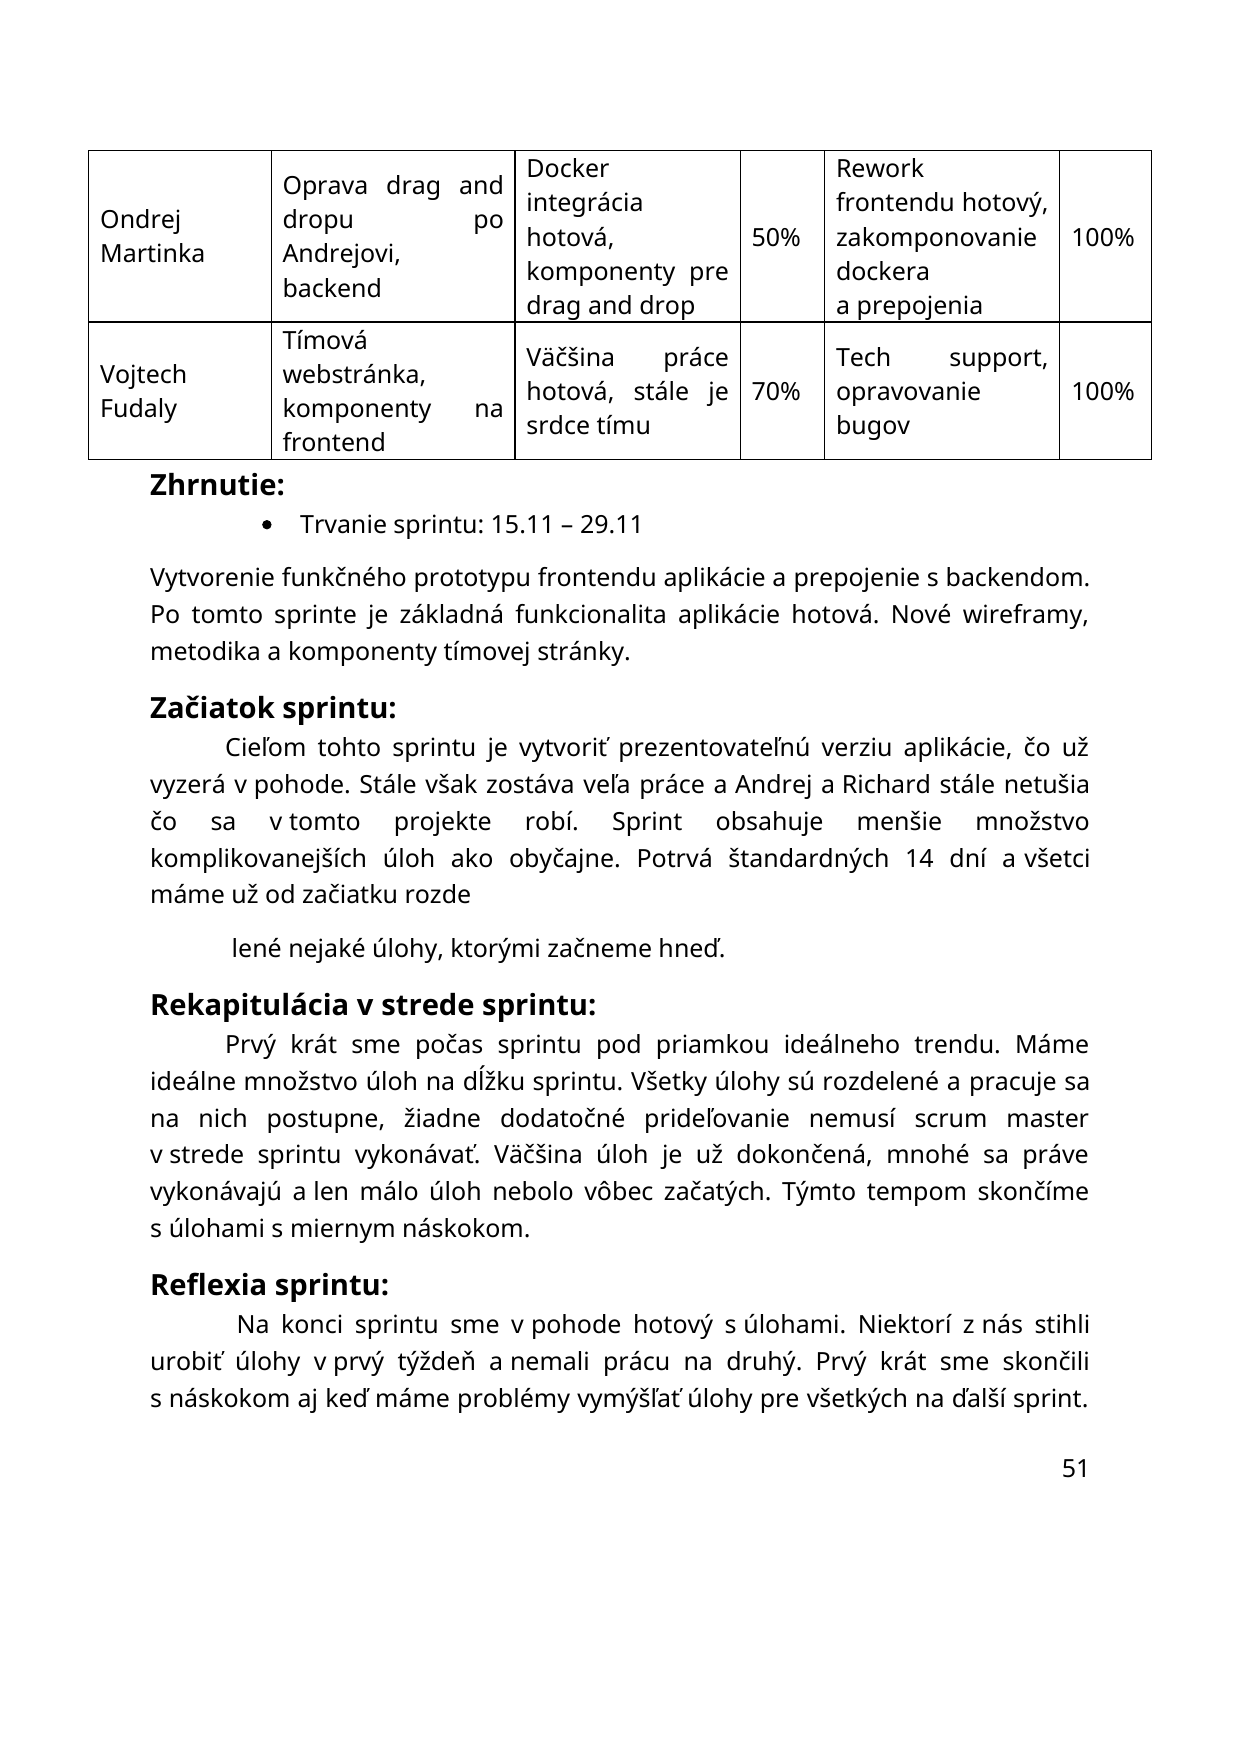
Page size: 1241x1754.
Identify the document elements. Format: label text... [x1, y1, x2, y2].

table_cell Tech support, opravovanie bugov [825, 323, 1059, 459]
subtitle Rekapitulácia v strede sprintu: [150, 984, 1090, 1023]
list Trvanie sprintu: 15.11 – 29.11 [262, 507, 1090, 541]
table_cell Ondrej Martinka [89, 151, 271, 321]
subtitle Začiatok sprintu: [150, 687, 1090, 727]
table_cell 100% [1060, 323, 1151, 459]
table_cell 50% [741, 151, 824, 321]
subtitle Zhrnutie: [150, 464, 1090, 503]
table_cell Rework frontendu hotový, zakomponovanie dockera a prepojenia [825, 151, 1059, 321]
subtitle Reflexia sprintu: [150, 1264, 1090, 1304]
table_cell Vojtech Fudaly [89, 323, 271, 459]
text lené nejaké úlohy, ktorými začneme hneď. [150, 930, 1090, 964]
table_cell Väčšina práce hotová, stále je srdce tímu [516, 323, 740, 459]
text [150, 1307, 1090, 1414]
table_cell Oprava drag and dropu po Andrejovi, backend [272, 151, 514, 321]
table_cell 100% [1060, 151, 1151, 321]
table_cell Docker integrácia hotová, komponenty pre drag and drop [516, 151, 740, 321]
text Vytvorenie funkčného prototypu frontendu aplikácie a prepojenie s backendom. Po tomto sprinte je základná funkcionalita aplikácie hotová. Nové wireframy, metodika a komponenty tímovej stránky. [150, 560, 1090, 668]
table_cell 70% [741, 323, 824, 459]
table_cell Tímová webstránka, komponenty na frontend [272, 323, 514, 459]
text Prvý krát sme počas sprintu pod priamkou ideálneho trendu. Máme ideálne množstvo úloh na dĺžku sprintu. Všetky úlohy sú rozdelené a pracuje sa na nich postupne, žiadne dodatočné prideľovanie nemusí scrum master v strede sprintu vykonávať. Väčšina úloh je už dokončená, mnohé sa práve vykonávajú a len málo úloh nebolo vôbec začatých. Týmto tempom skončíme s úlohami s miernym náskokom. [150, 1027, 1090, 1244]
text Cieľom tohto sprintu je vytvoriť prezentovateľnú verziu aplikácie, čo už vyzerá v pohode. Stále však zostáva veľa práce a Andrej a Richard stále netušia čo sa v tomto projekte robí. Sprint obsahuje menšie množstvo komplikovanejších úloh ako obyčajne. Potrvá štandardných 14 dní a všetci máme už od začiatku rozde [150, 730, 1090, 911]
